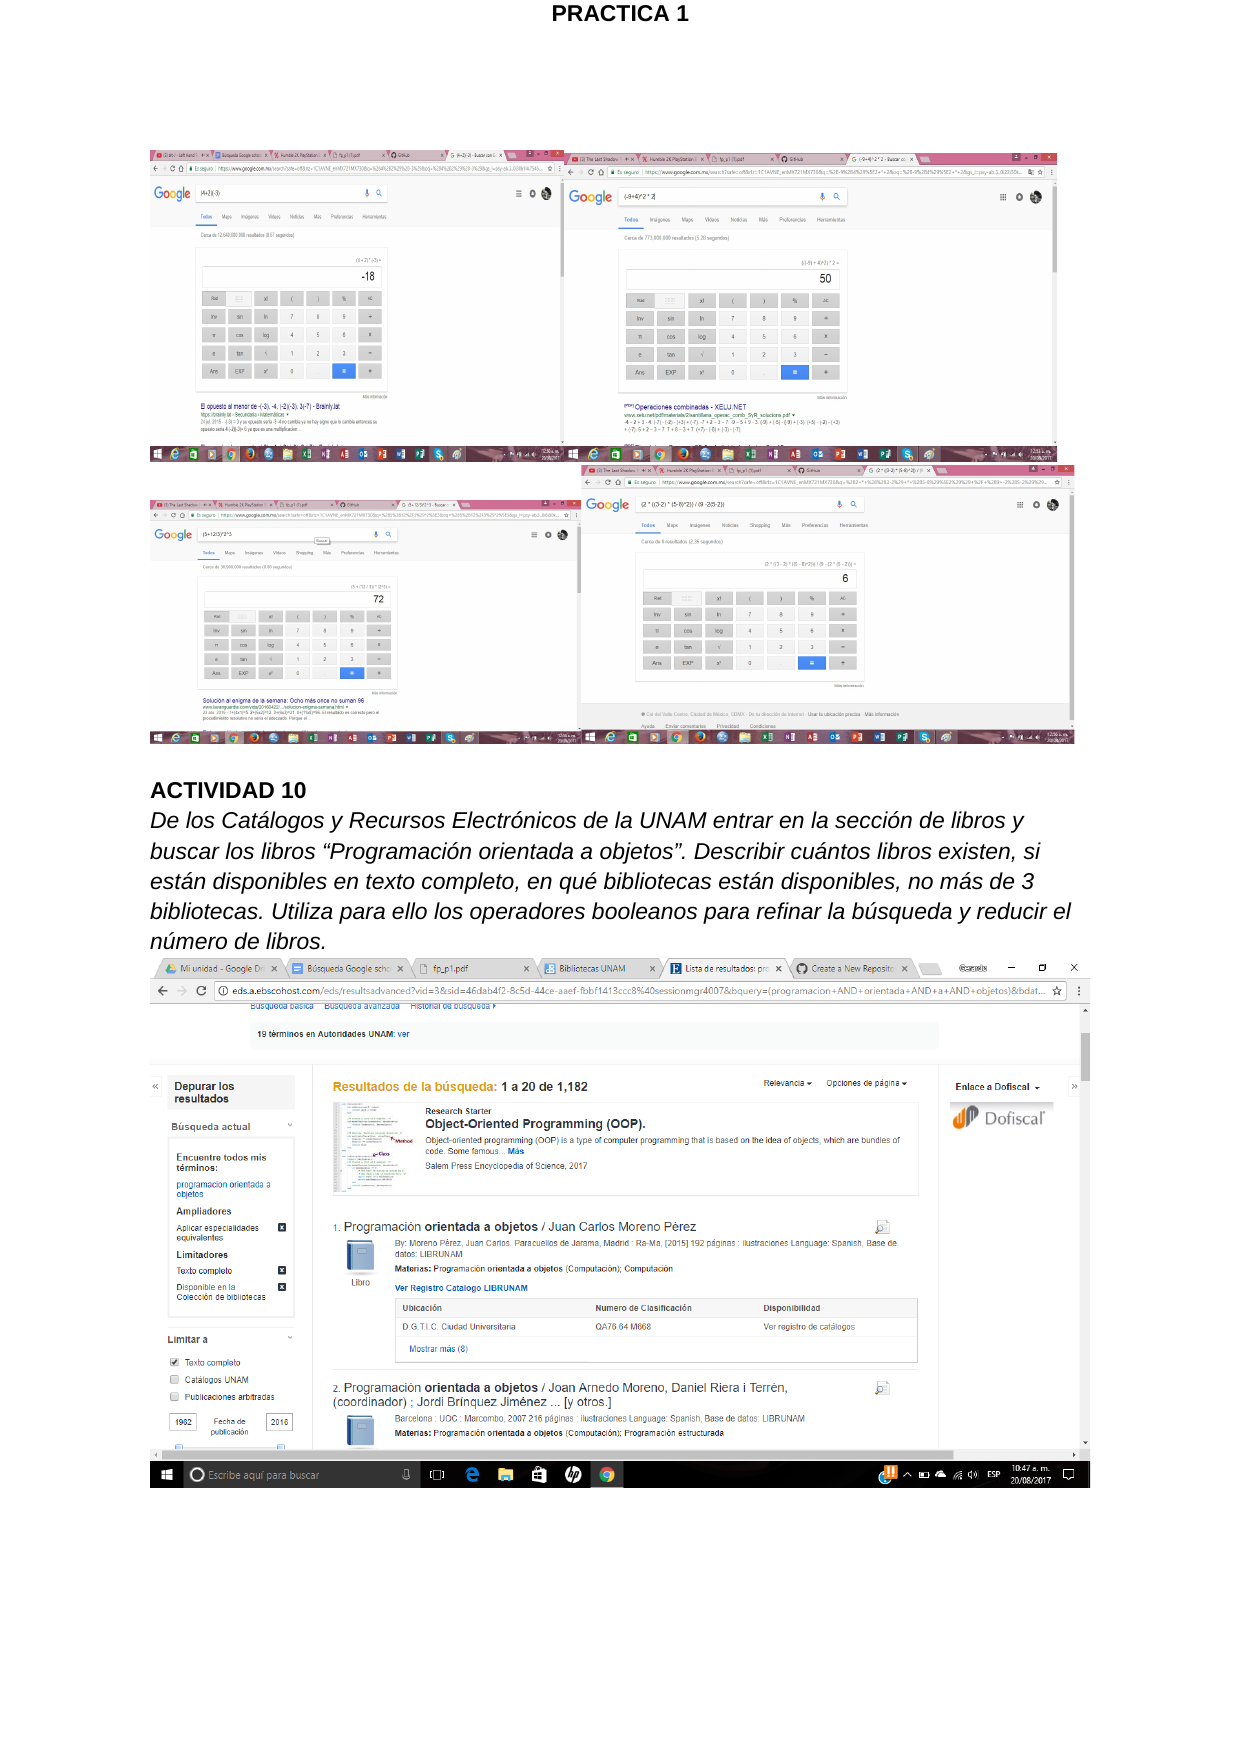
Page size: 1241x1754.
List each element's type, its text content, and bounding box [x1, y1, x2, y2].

picture [150, 465, 1075, 744]
text De los Catálogos y Recursos Electrónicos de la UNAM entrar en la sección de libros y buscar los libros “Programación orientada a objetos”. Describir cuántos libros existen, si están disponibles en texto completo, en qué bibliotecas están disponibles, no más de 3 bibliotecas. Utiliza para ello los operadores booleanos para refinar la búsqueda y reducir el número de libros. [150, 807, 1090, 954]
text ACTIVIDAD 10 [150, 777, 1090, 803]
picture [150, 958, 1091, 1488]
picture [150, 150, 1058, 462]
